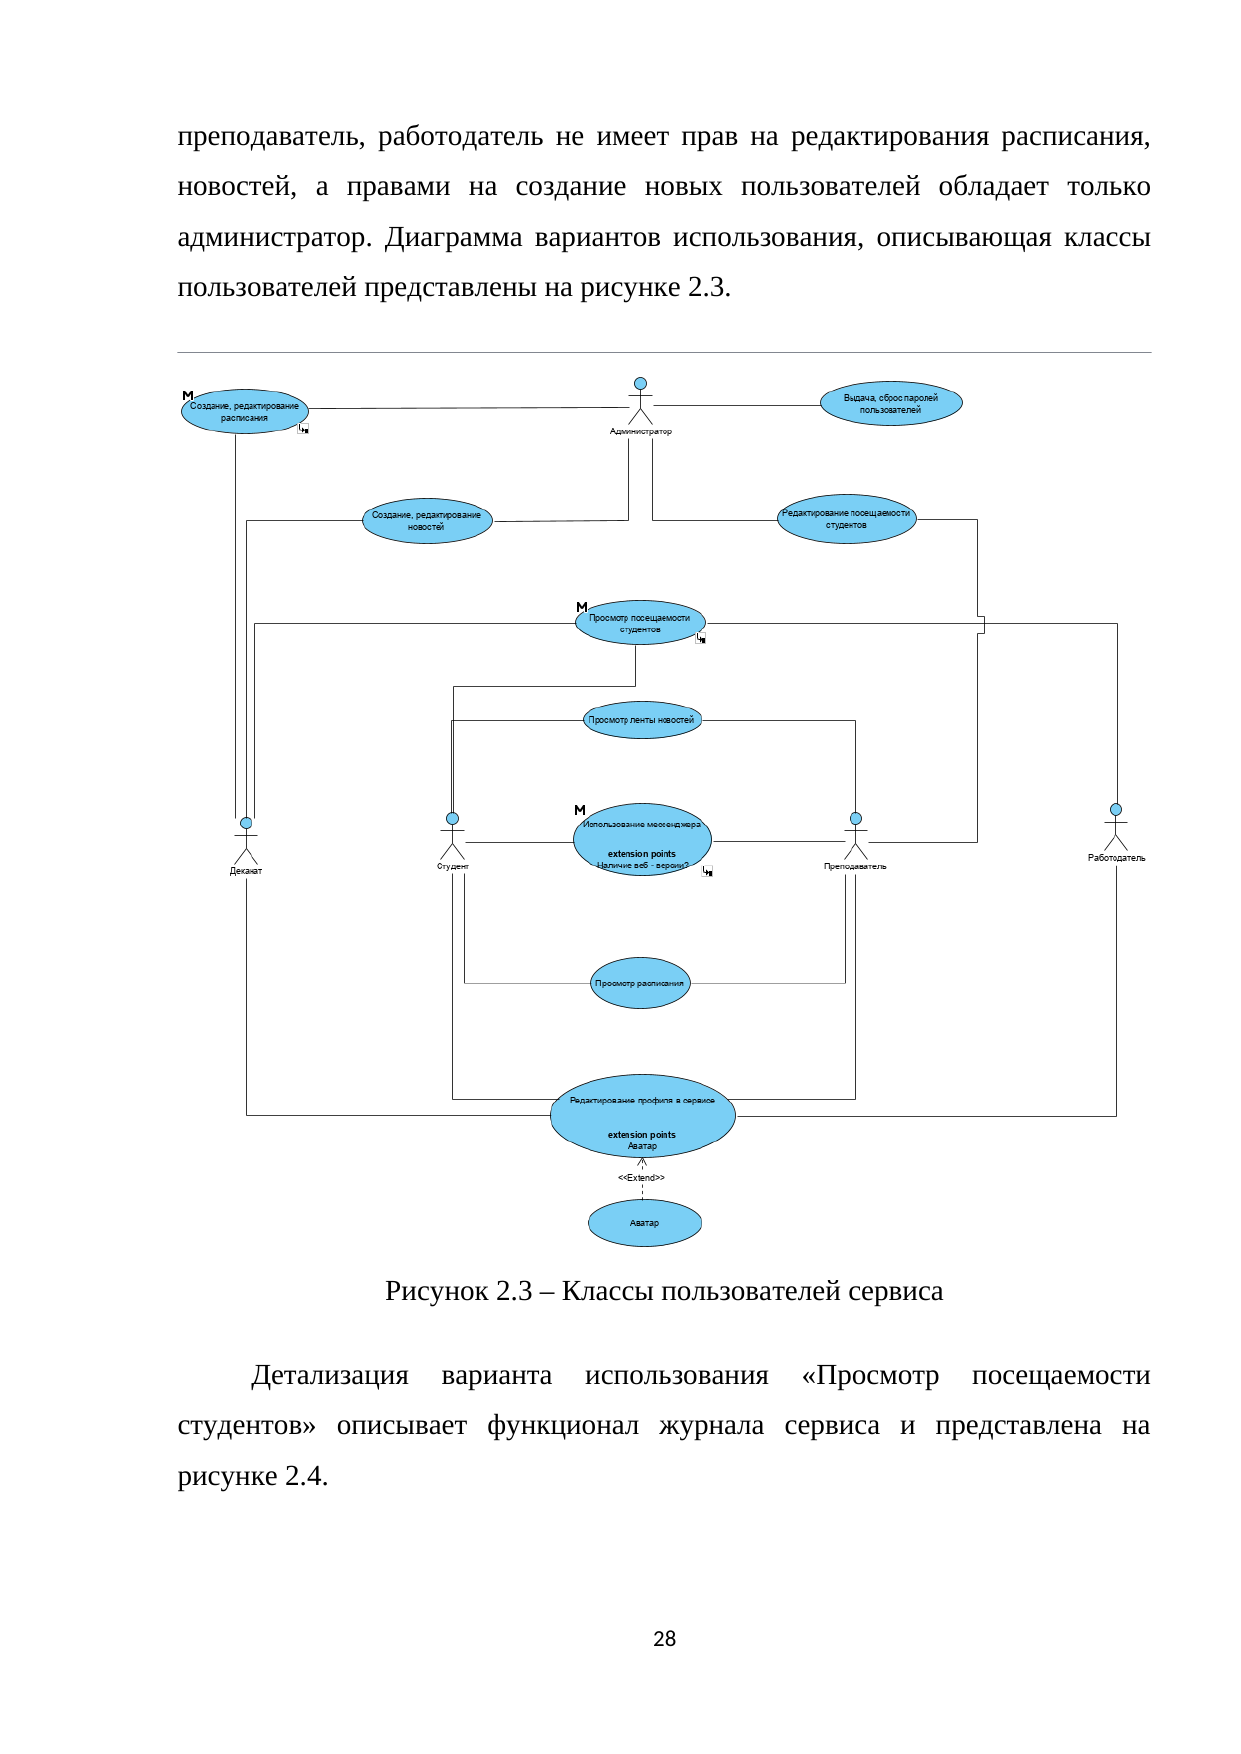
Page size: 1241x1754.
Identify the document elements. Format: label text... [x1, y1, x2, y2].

picture [177, 352, 1152, 1260]
text Детализация варианта использования «Просмотр посещаемости студентов» описывает функционал журнала сервиса и представлена на рисунке 2.4. [177, 1357, 1152, 1491]
text Рисунок 2.3 – Классы пользователей сервиса [177, 1273, 1152, 1307]
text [177, 118, 1152, 303]
